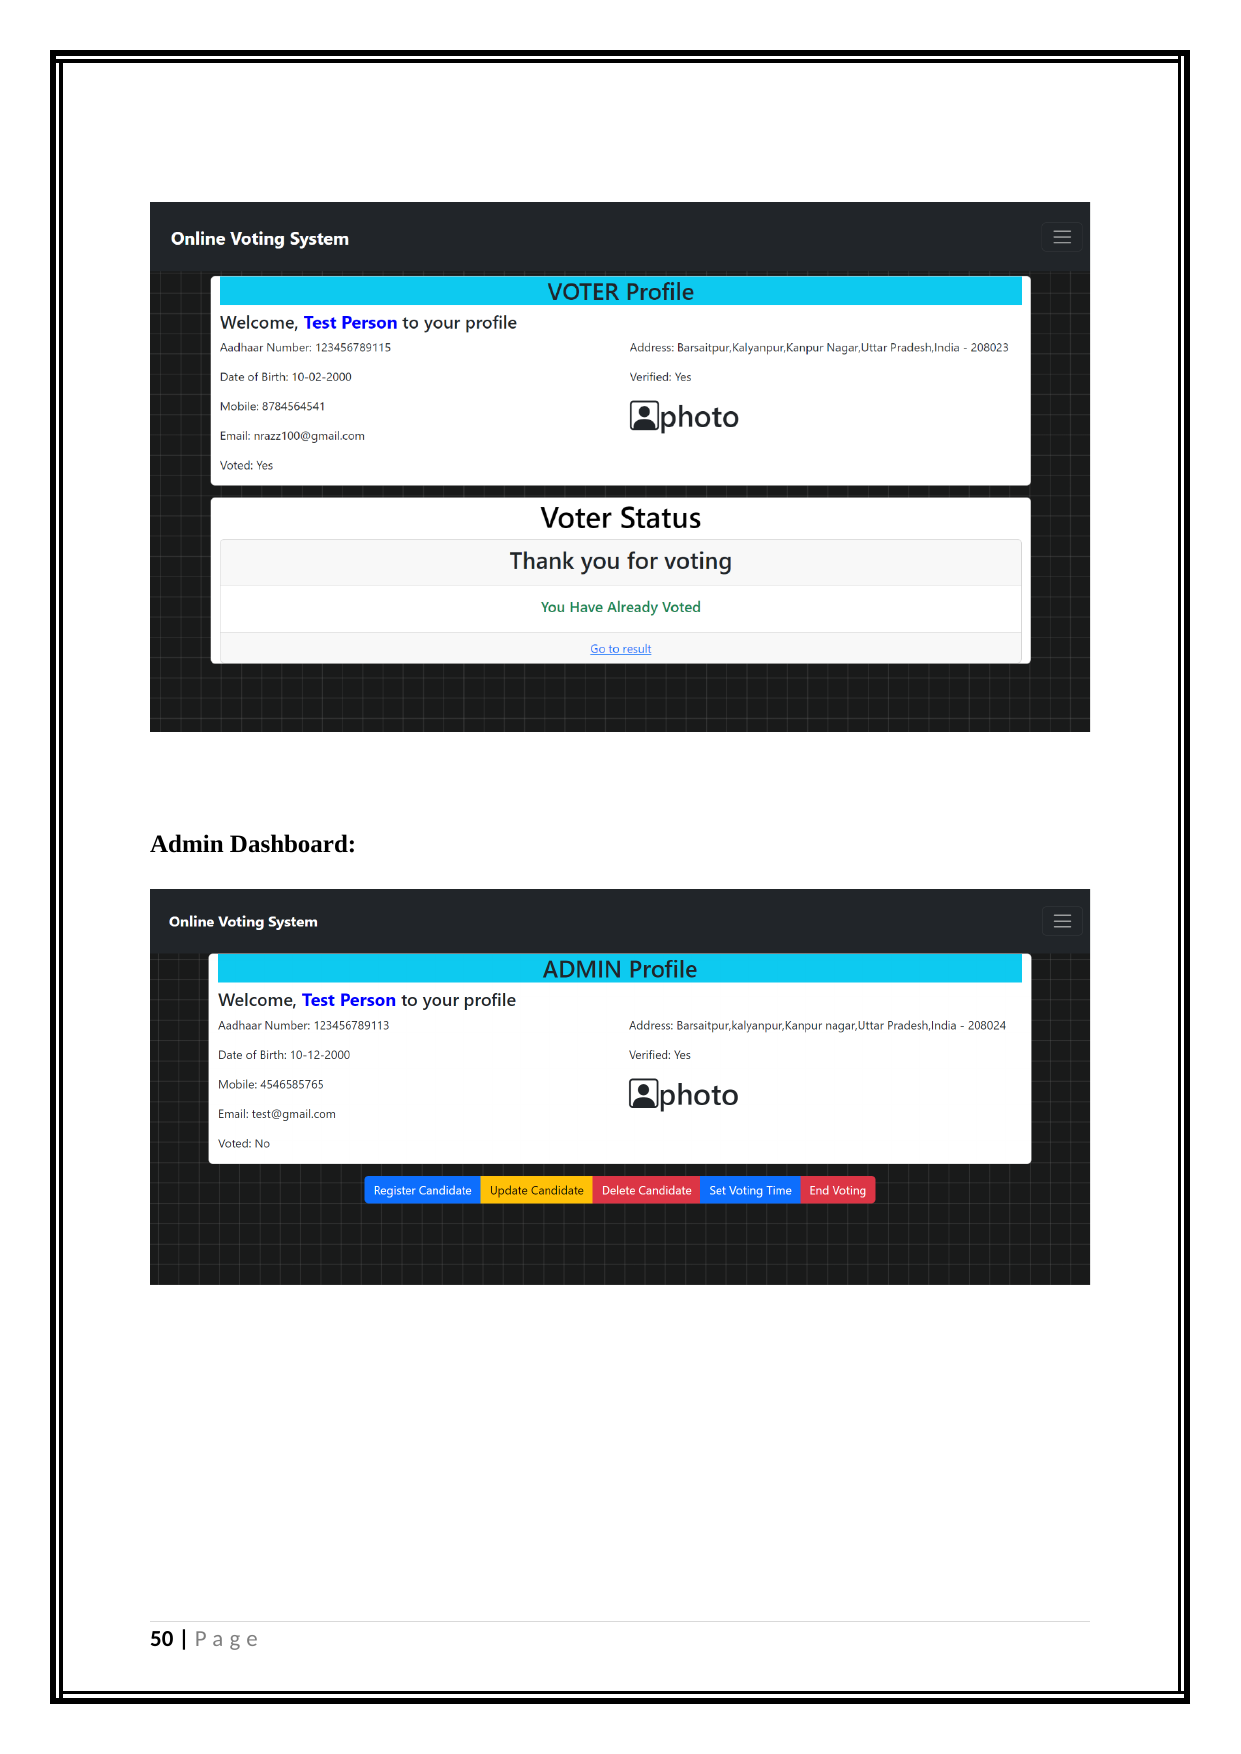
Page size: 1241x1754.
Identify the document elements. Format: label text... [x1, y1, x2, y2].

text Admin Dashboard: [150, 829, 1090, 858]
picture [150, 889, 1091, 1285]
picture [150, 202, 1091, 732]
